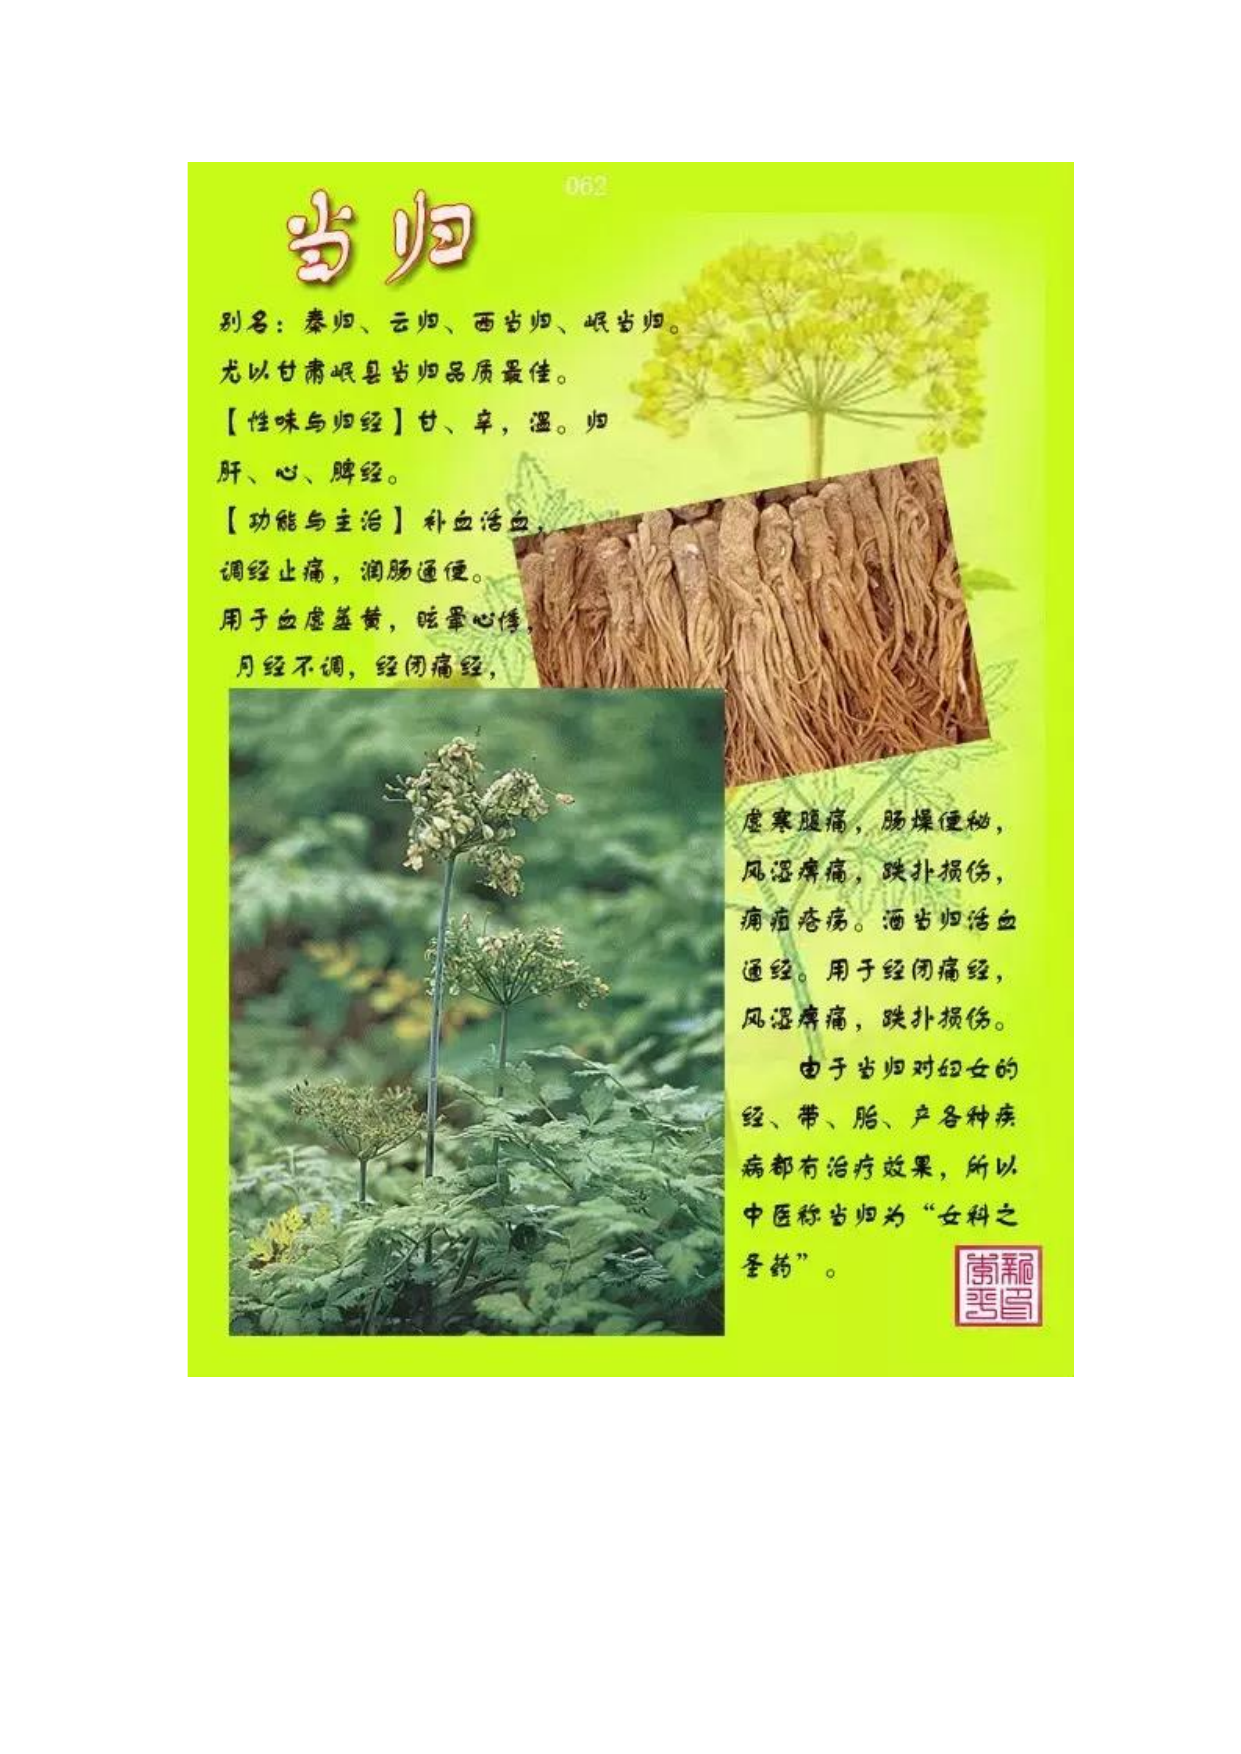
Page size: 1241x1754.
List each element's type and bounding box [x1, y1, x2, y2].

picture [187, 162, 1074, 1377]
